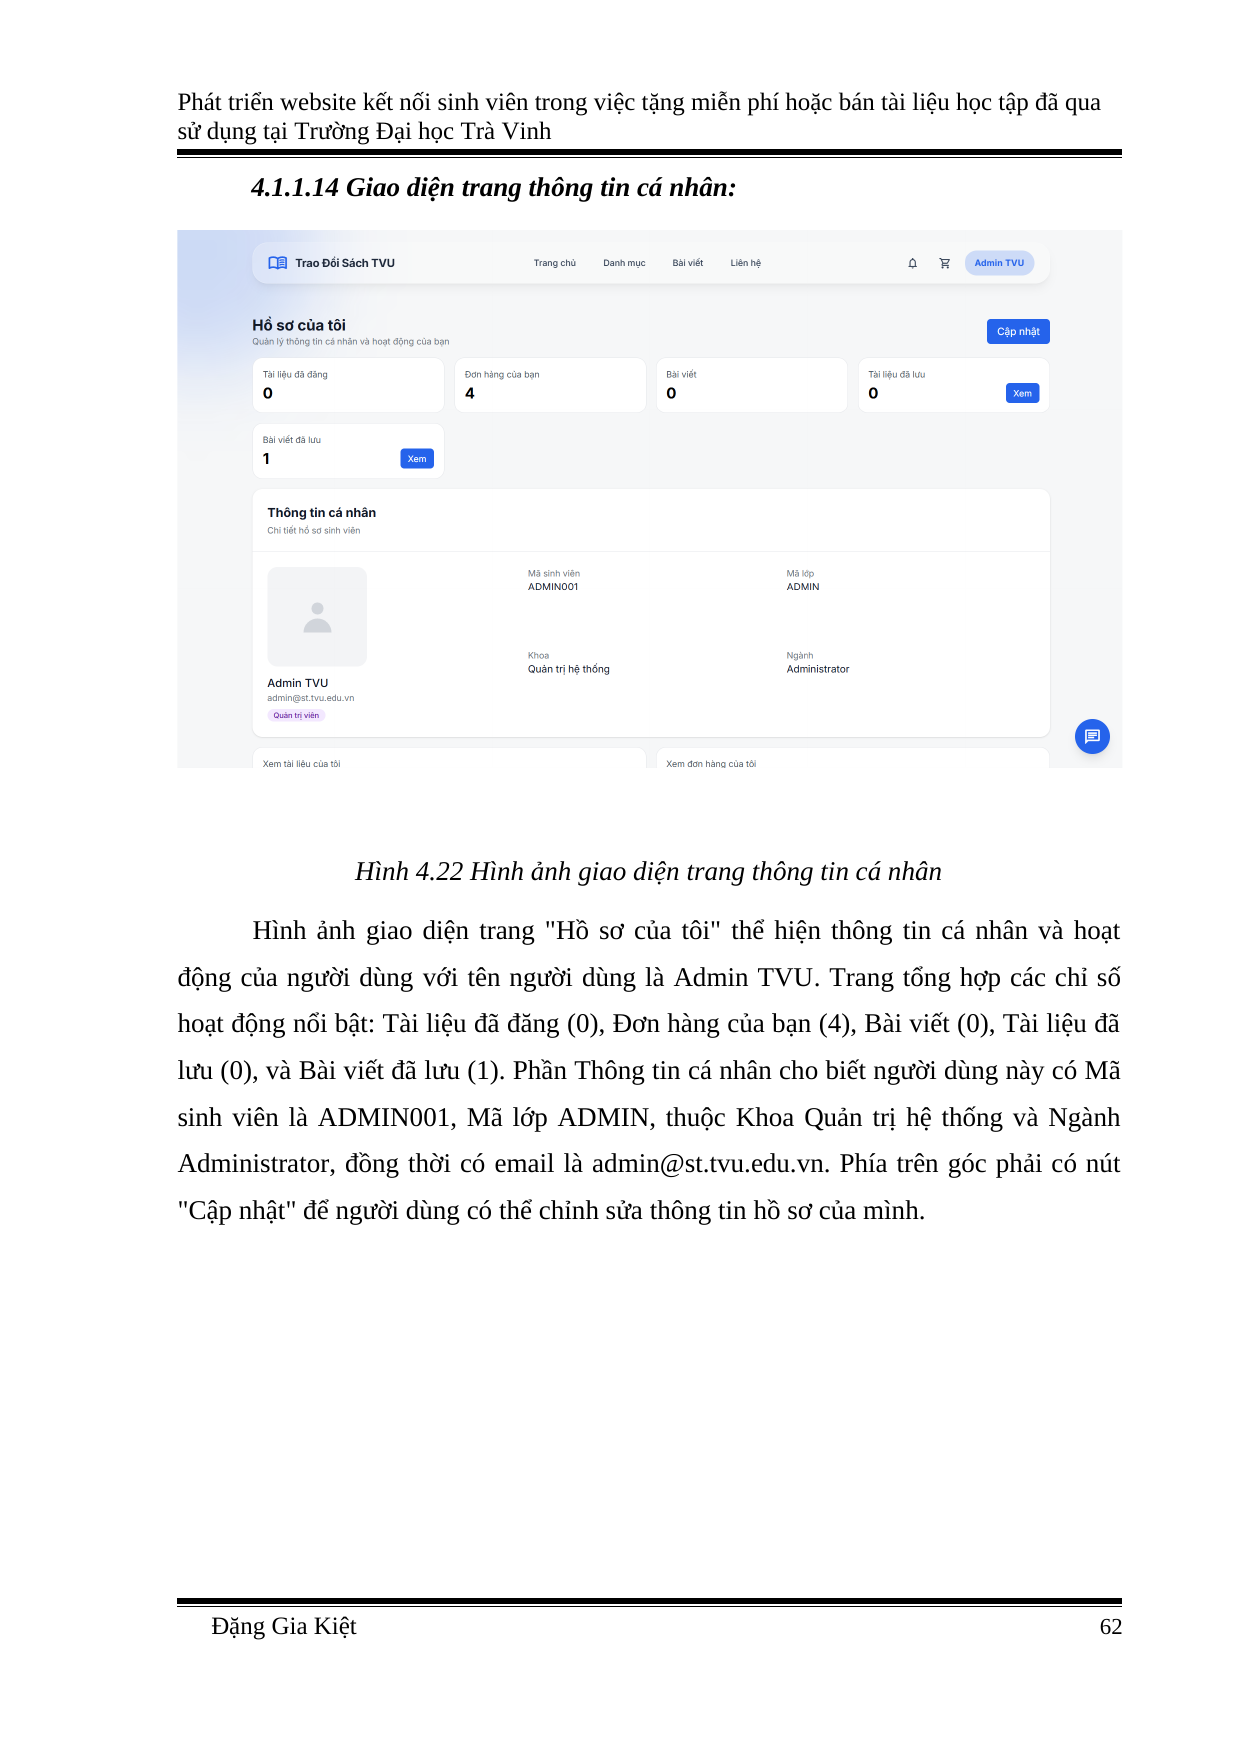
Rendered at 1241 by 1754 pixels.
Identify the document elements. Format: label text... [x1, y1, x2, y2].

subtitle Giao diện trang thông tin cá nhân: [251, 171, 1122, 202]
text Hình ảnh giao diện trang "Hồ sơ của tôi" thể hiện thông tin cá nhân và hoạt động của người dùng với tên người dùng là Admin TVU. Trang tổng hợp các chỉ số hoạt động nổi bật: Tài liệu đã đăng (0), Đơn hàng của bạn (4), Bài viết (0), Tài liệu đã lưu (0), và Bài viết đã lưu (1). Phần Thông tin cá nhân cho biết người dùng này có Mã sinh viên là ADMIN001, Mã lớp ADMIN, thuộc Khoa Quản trị hệ thống và Ngành Administrator, đồng thời có email là admin@st.tvu.edu.vn. Phía trên góc phải có nút "Cập nhật" để người dùng có thể chỉnh sửa thông tin hồ sơ của mình. [177, 914, 1122, 1225]
picture [177, 230, 1123, 768]
